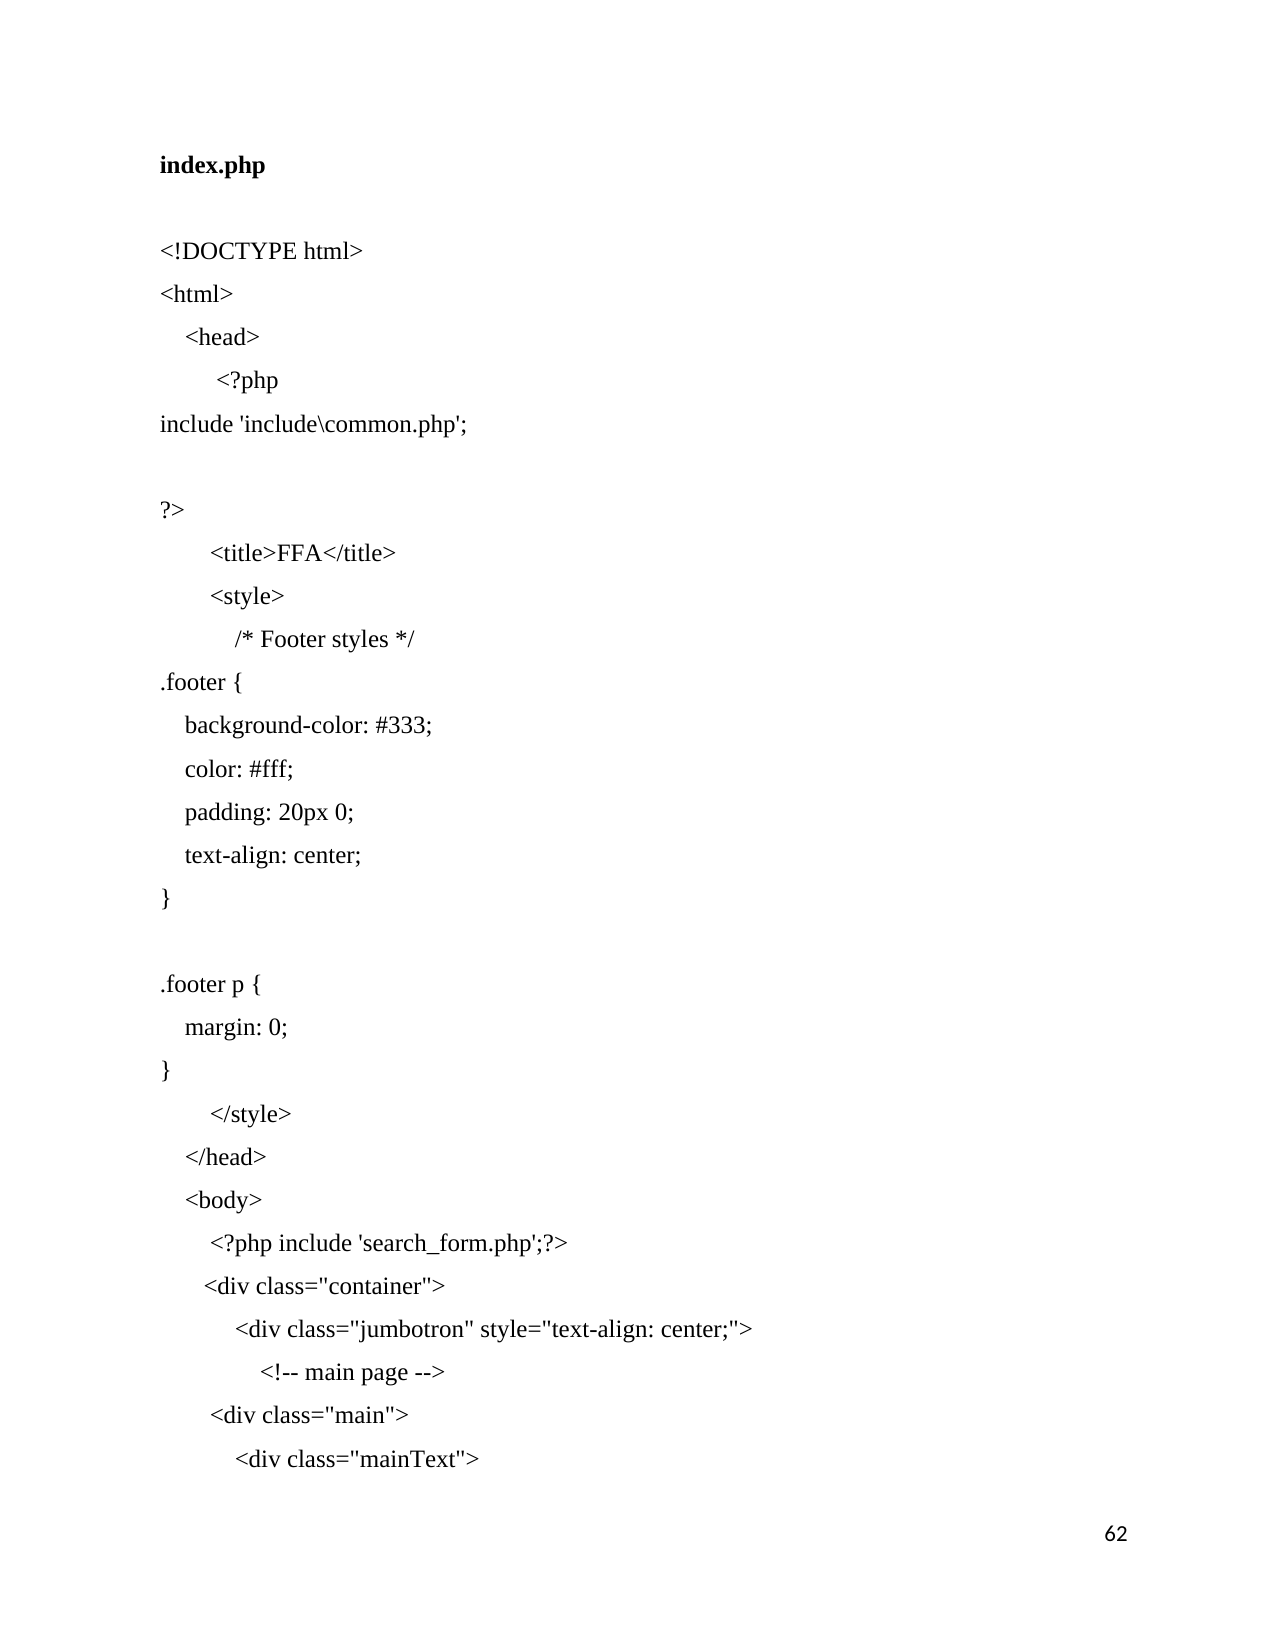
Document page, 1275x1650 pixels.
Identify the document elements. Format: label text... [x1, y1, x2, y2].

text <?php [159, 366, 1127, 394]
text } [159, 1056, 1127, 1084]
text <style> [159, 581, 1127, 610]
text </head> [159, 1142, 1127, 1171]
text .footer p { [159, 969, 1127, 998]
text <?php include 'search_form.php';?> [159, 1228, 1127, 1257]
text <!DOCTYPE html> [159, 236, 1127, 265]
text <div class="container"> [159, 1271, 1127, 1300]
text include 'include\common.php'; [159, 409, 1127, 437]
text .footer { [159, 667, 1127, 696]
text text-align: center; [159, 840, 1127, 869]
text ?> [159, 495, 1127, 524]
text background-color: #333; [159, 711, 1127, 739]
text </style> [159, 1099, 1127, 1127]
text <div class="mainText"> [159, 1444, 1127, 1472]
text <div class="main"> [159, 1401, 1127, 1429]
text <div class="jumbotron" style="text-align: center;"> [159, 1314, 1127, 1343]
text <!-- main page --> [159, 1357, 1127, 1386]
text <title>FFA</title> [159, 538, 1127, 567]
text padding: 20px 0; [159, 797, 1127, 826]
text <html> [159, 279, 1127, 308]
text <head> [159, 322, 1127, 351]
text /* Footer styles */ [159, 624, 1127, 653]
text color: #fff; [159, 754, 1127, 782]
text margin: 0; [159, 1012, 1127, 1041]
text index.php [159, 150, 1127, 179]
text } [159, 883, 1127, 912]
text <body> [159, 1185, 1127, 1214]
